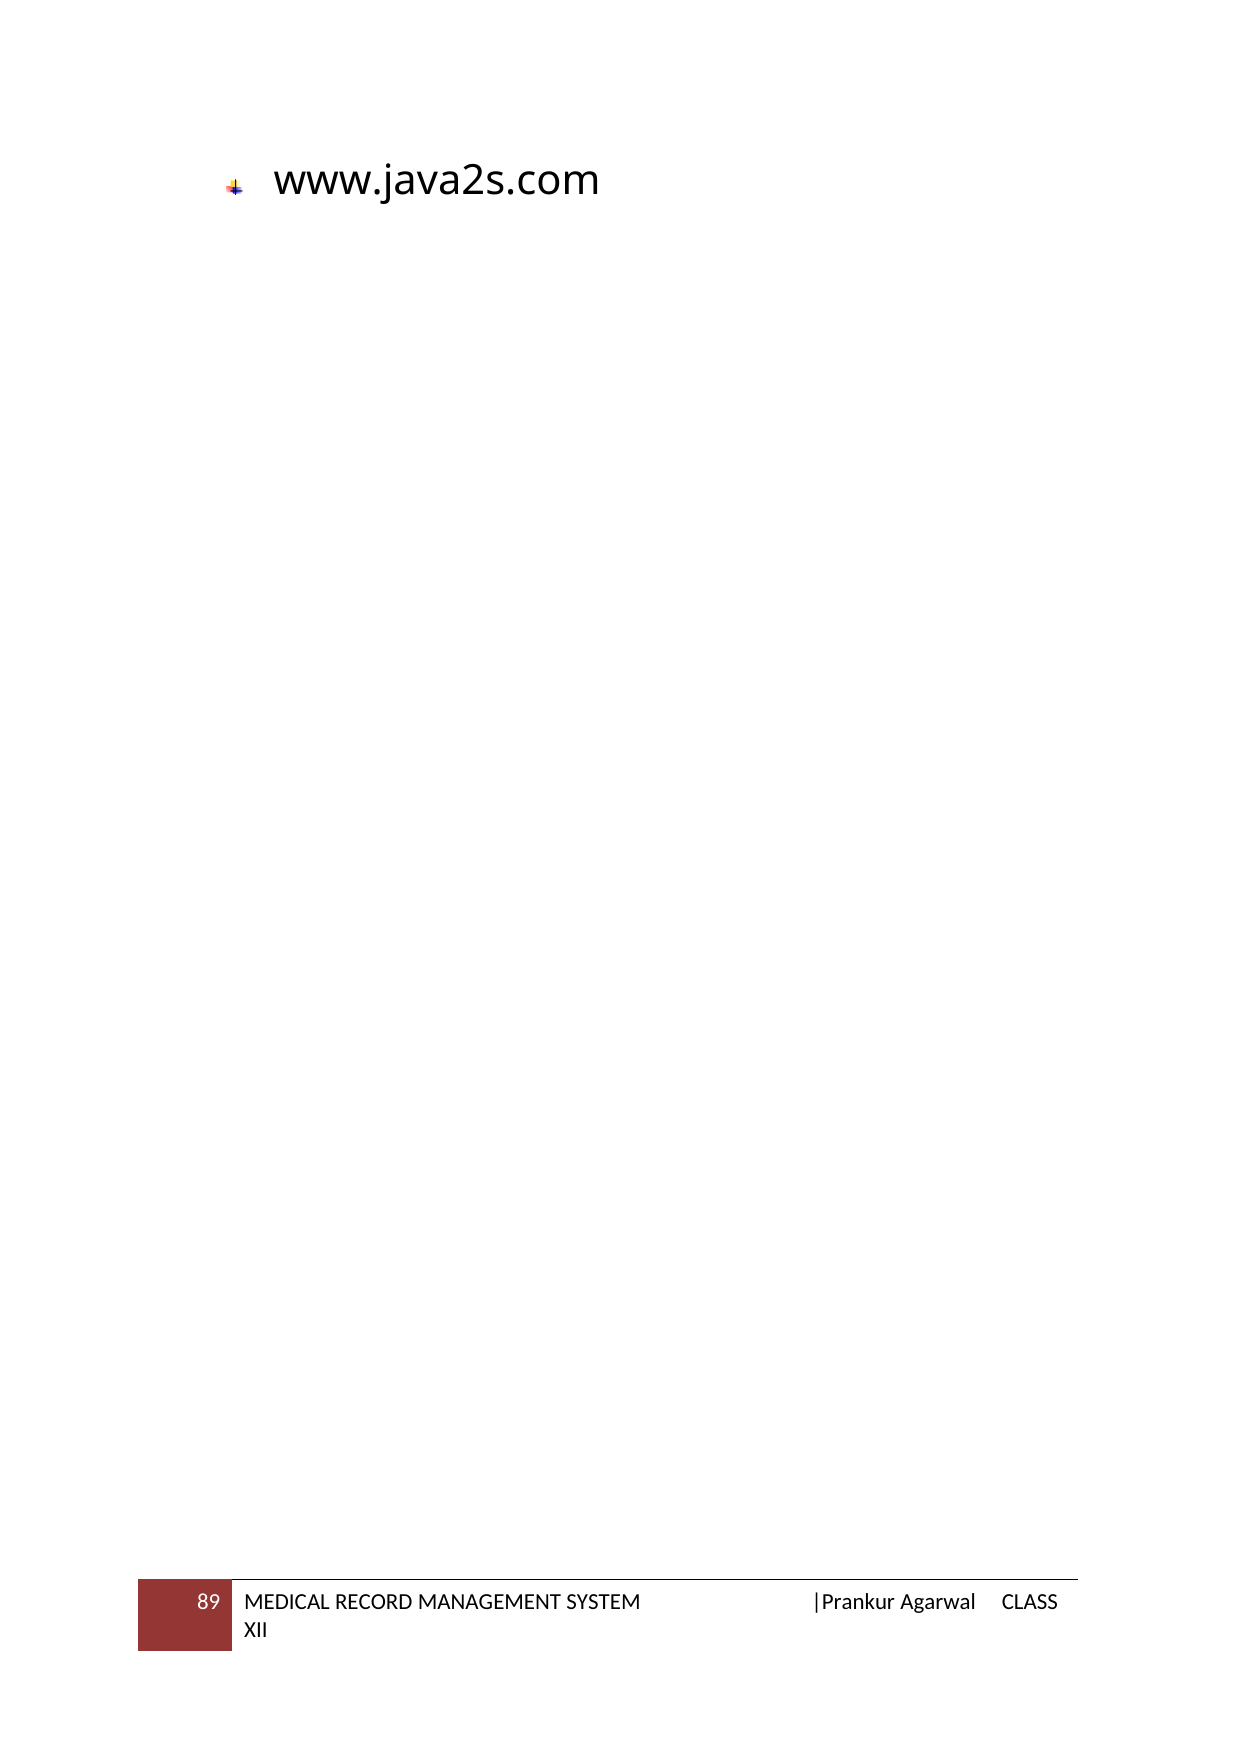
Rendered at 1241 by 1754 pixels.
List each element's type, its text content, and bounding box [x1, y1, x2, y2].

picture [226, 178, 243, 195]
list www.java2s.com [225, 150, 1090, 207]
